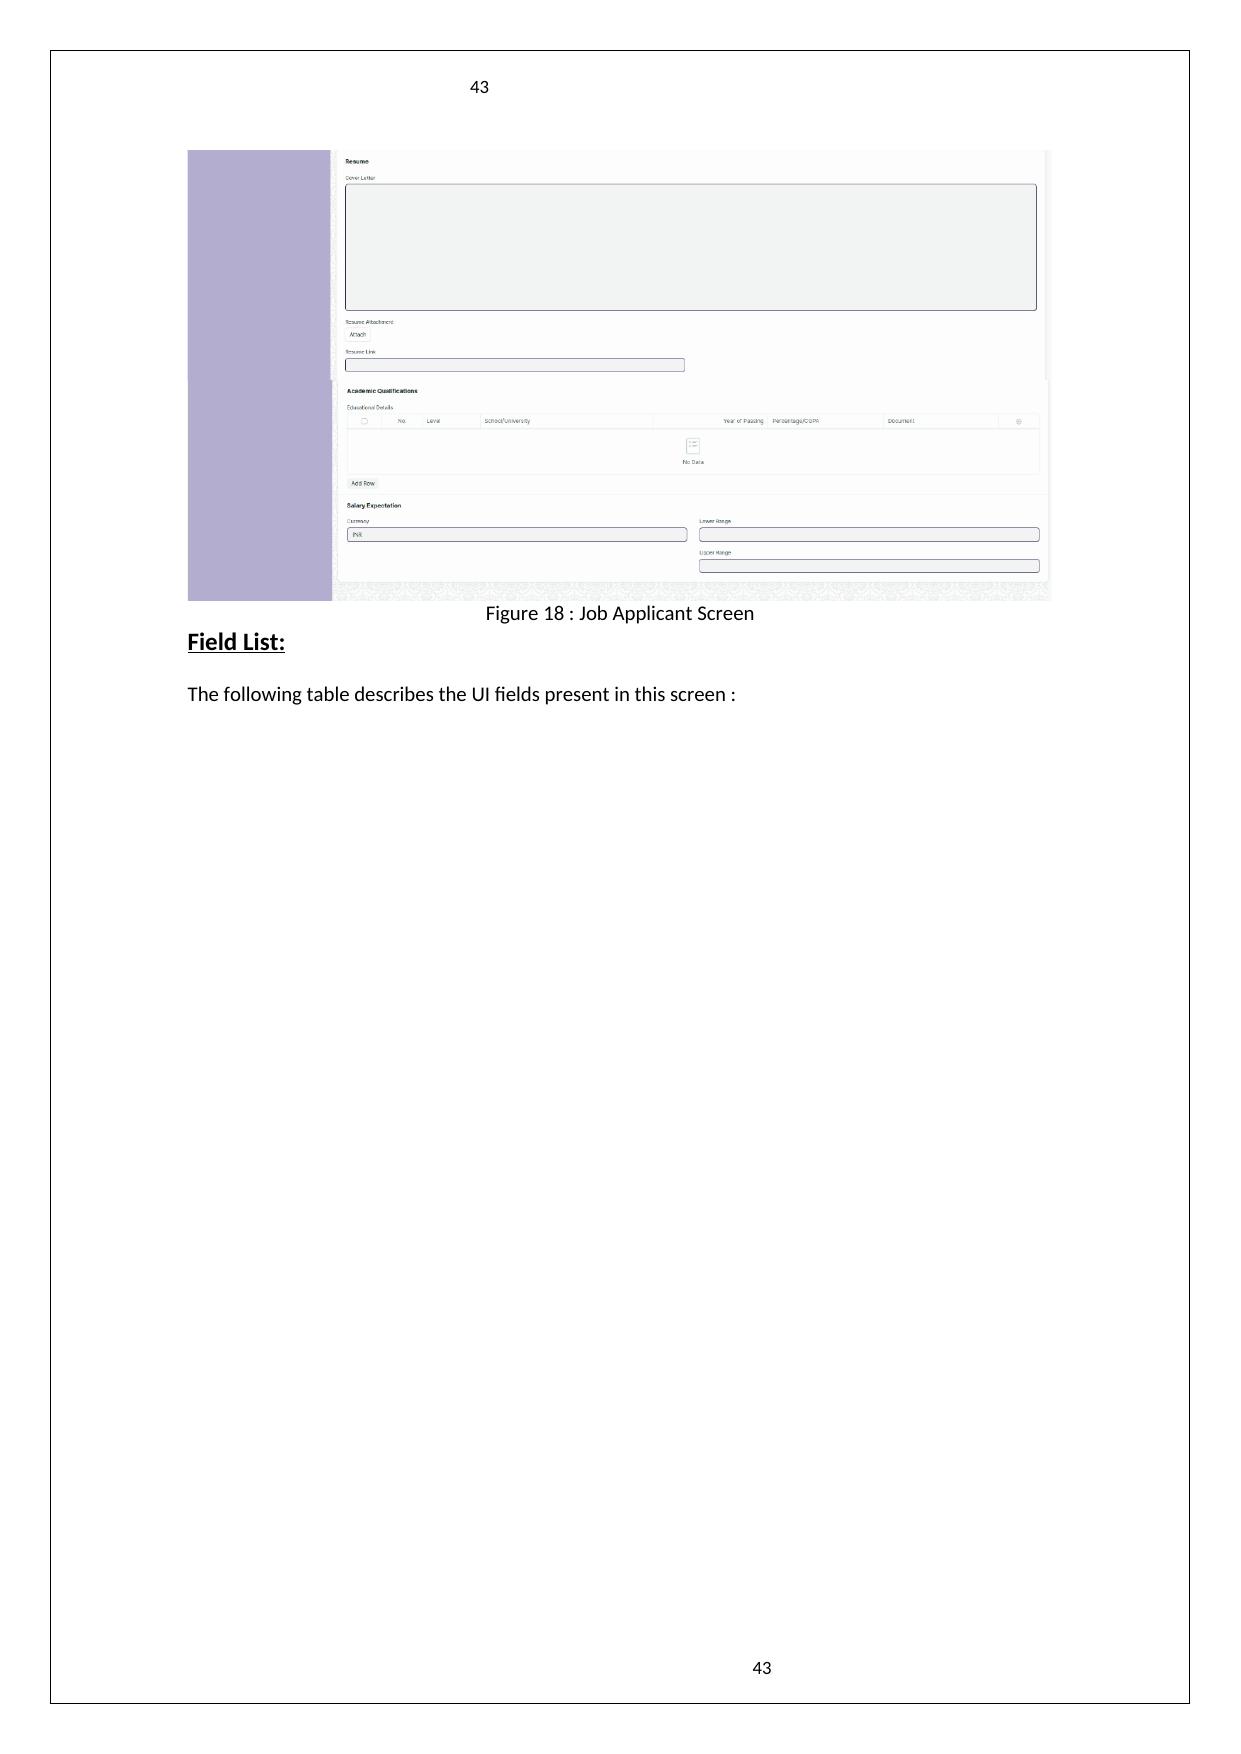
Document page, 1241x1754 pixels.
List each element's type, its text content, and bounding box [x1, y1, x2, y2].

list The following table describes the UI fields present in this screen : [187, 682, 1053, 707]
list Field List: [187, 626, 1053, 656]
text Figure 18 : Job Applicant Screen [187, 600, 1053, 626]
picture [187, 150, 1052, 601]
